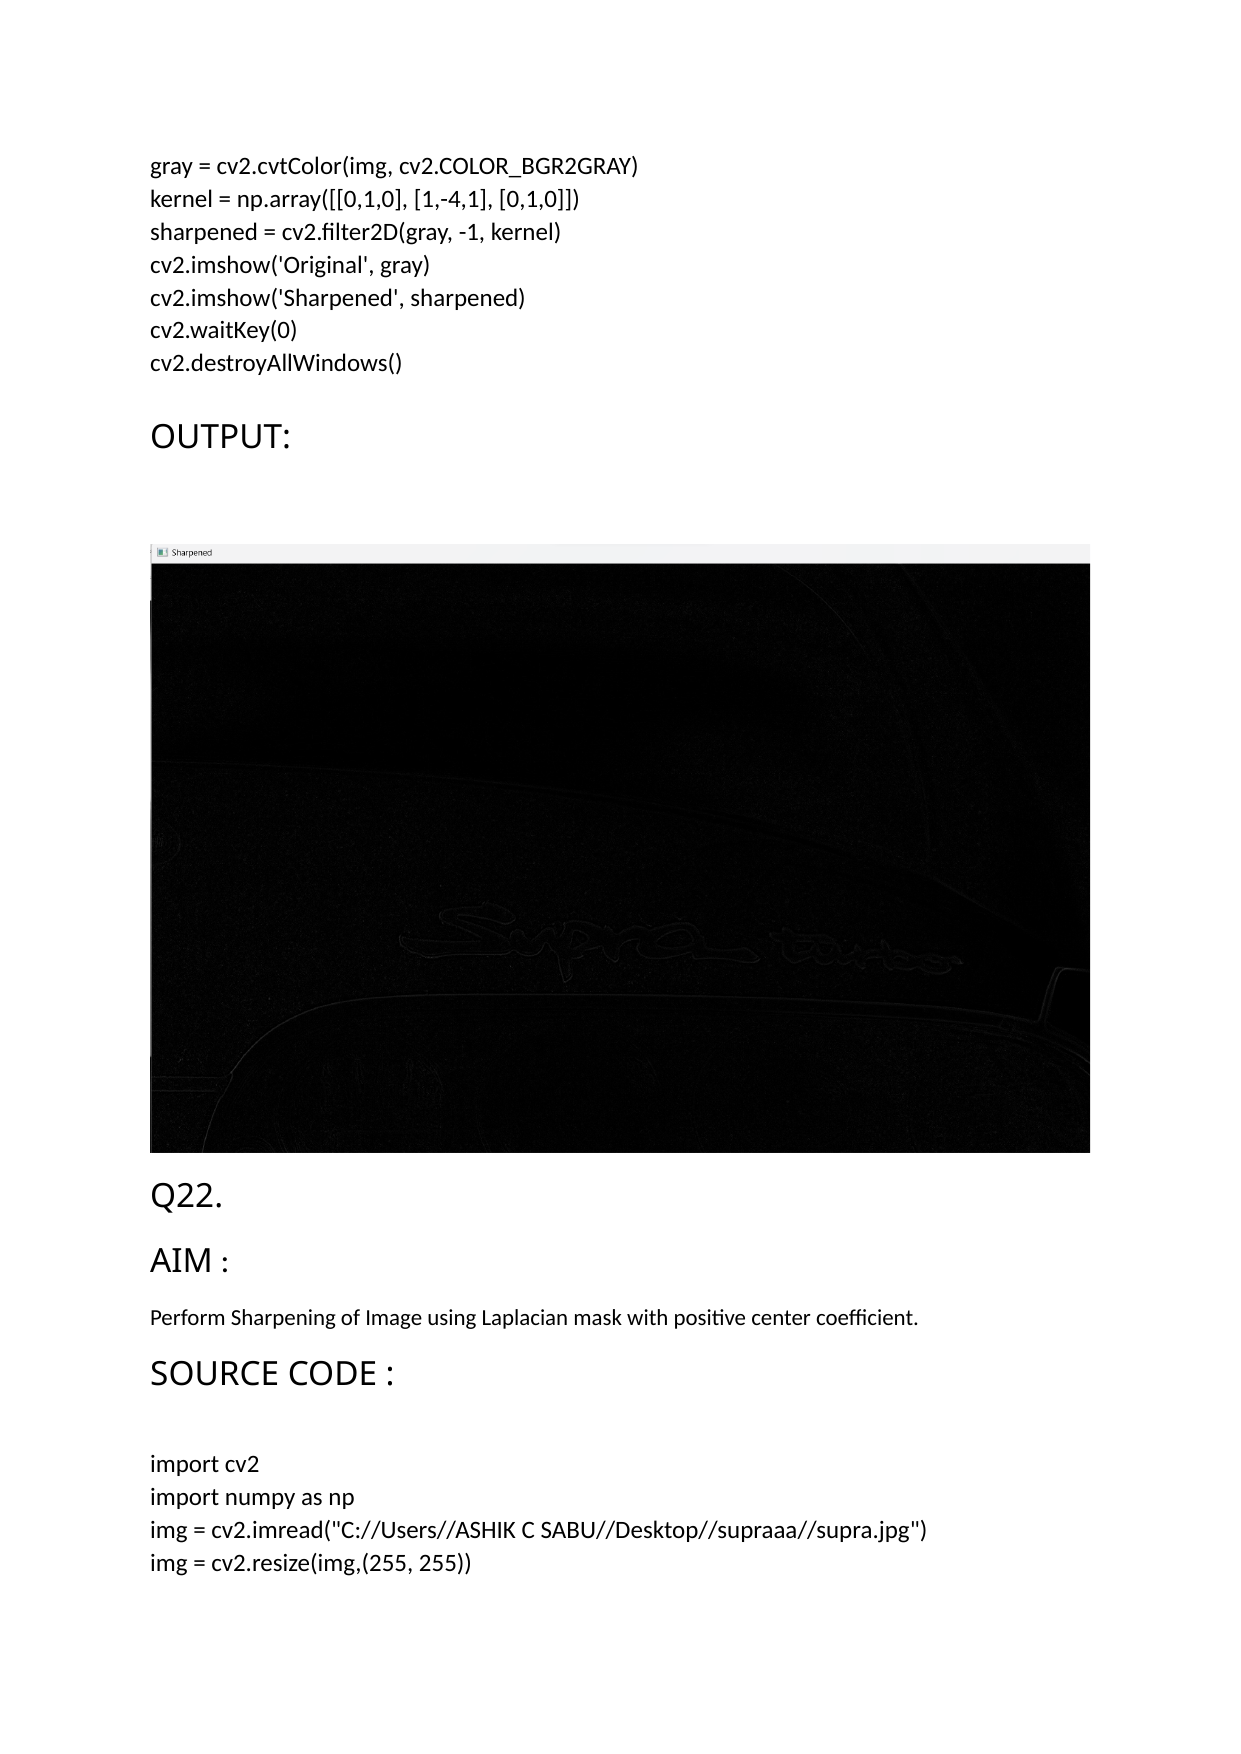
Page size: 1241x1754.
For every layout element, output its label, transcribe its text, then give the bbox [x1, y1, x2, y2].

text SOURCE CODE : [150, 1350, 1090, 1395]
text kernel = np.array([[0,1,0], [1,-4,1], [0,1,0]]) [150, 183, 1090, 213]
text sharpened = cv2.filter2D(gray, -1, kernel) [150, 216, 1090, 246]
text cv2.waitKey(0) [150, 314, 1090, 345]
text cv2.imshow('Sharpened', sharpened) [150, 282, 1090, 312]
text Perform Sharpening of Image using Laplacian mask with positive center coefficient. [150, 1303, 1090, 1331]
picture [150, 544, 1091, 1153]
text gray = cv2.cvtColor(img, cv2.COLOR_BGR2GRAY) [150, 150, 1090, 181]
text img = cv2.imread("C://Users//ASHIK C SABU//Desktop//supraaa//supra.jpg") [150, 1514, 1090, 1544]
text AIM : [150, 1237, 1090, 1283]
text cv2.destroyAllWindows() [150, 347, 1090, 378]
text import numpy as np [150, 1481, 1090, 1512]
text cv2.imshow('Original', gray) [150, 249, 1090, 279]
text OUTPUT: [150, 413, 1090, 459]
text import cv2 [150, 1448, 1090, 1479]
text Q22. [150, 1172, 1090, 1217]
text img = cv2.resize(img,(255, 255)) [150, 1547, 1090, 1577]
